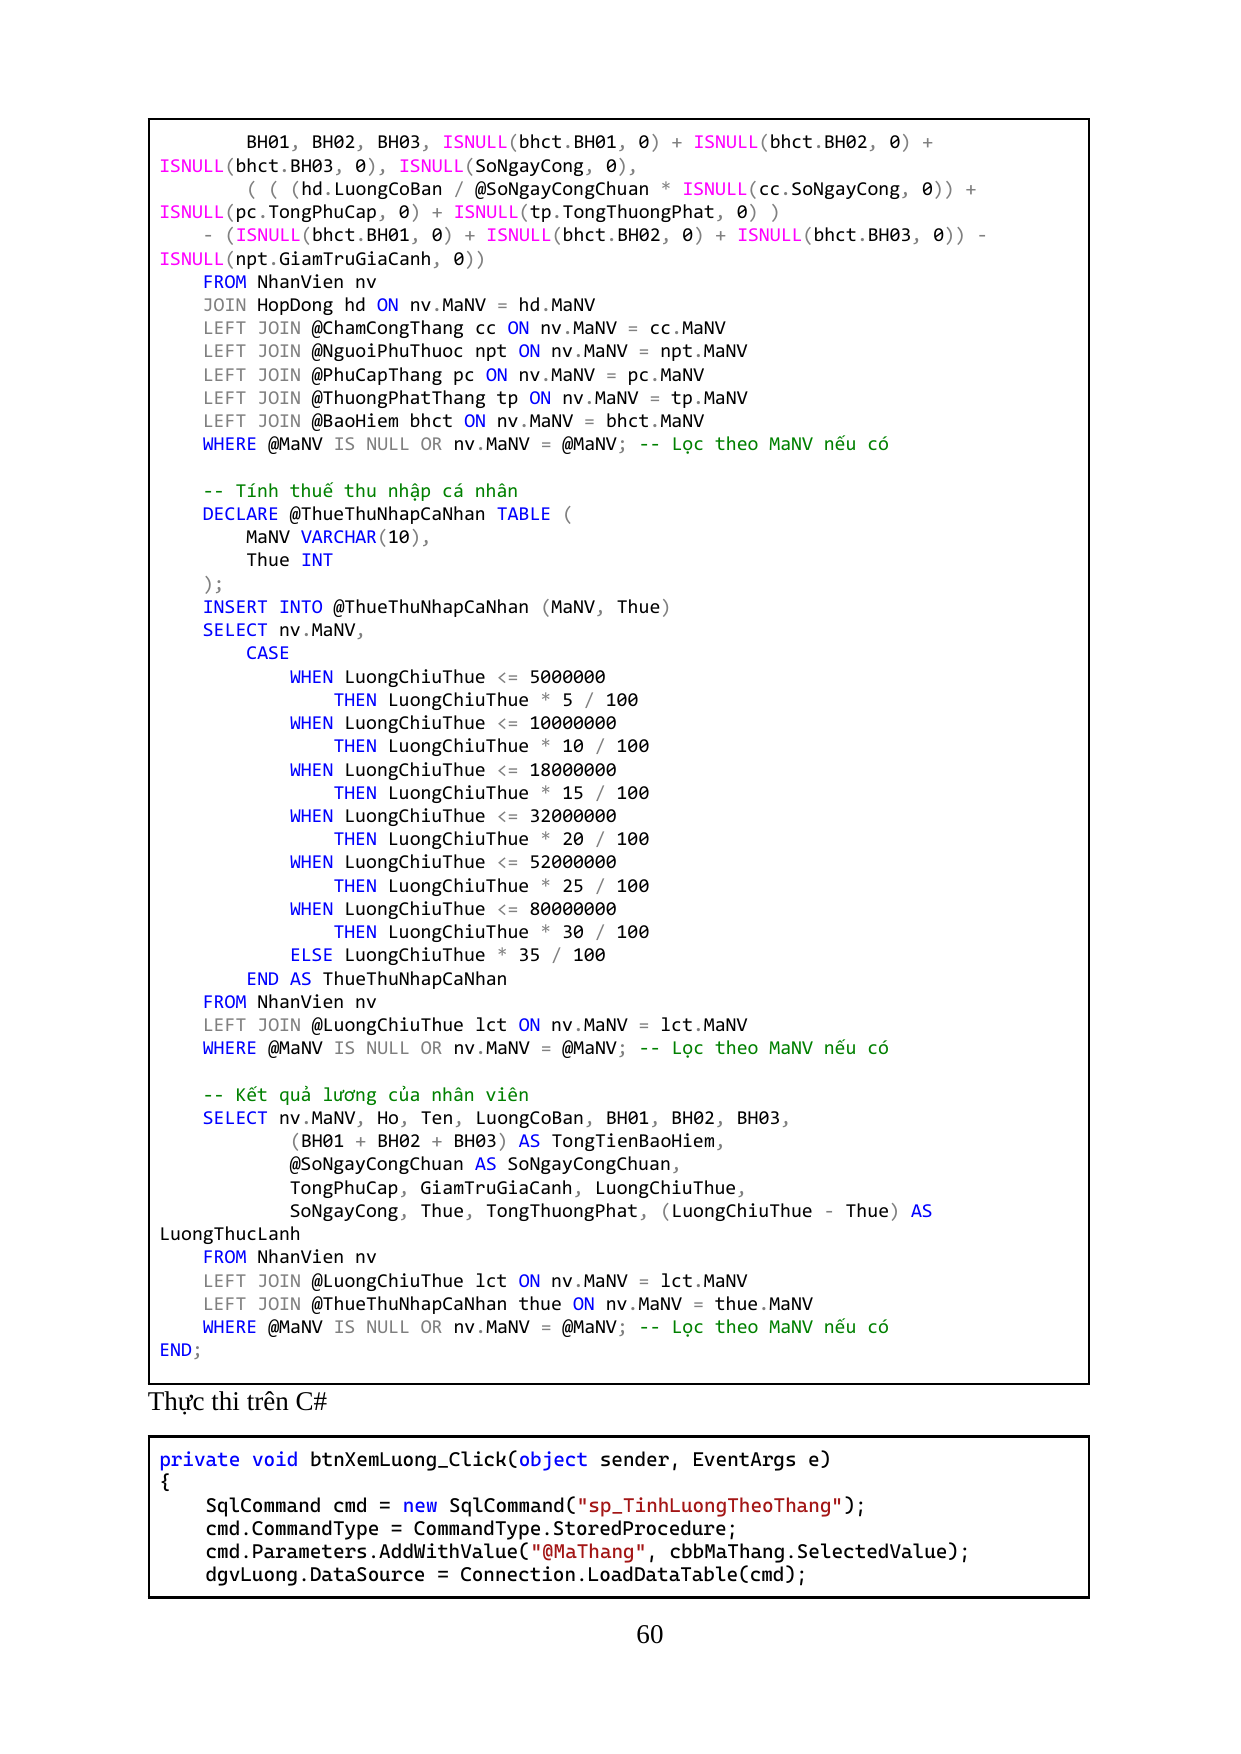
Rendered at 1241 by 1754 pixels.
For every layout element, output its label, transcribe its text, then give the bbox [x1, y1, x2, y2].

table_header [150, 120, 1088, 1383]
text Thực thi trên C# [148, 1385, 1152, 1416]
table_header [150, 1438, 1088, 1596]
